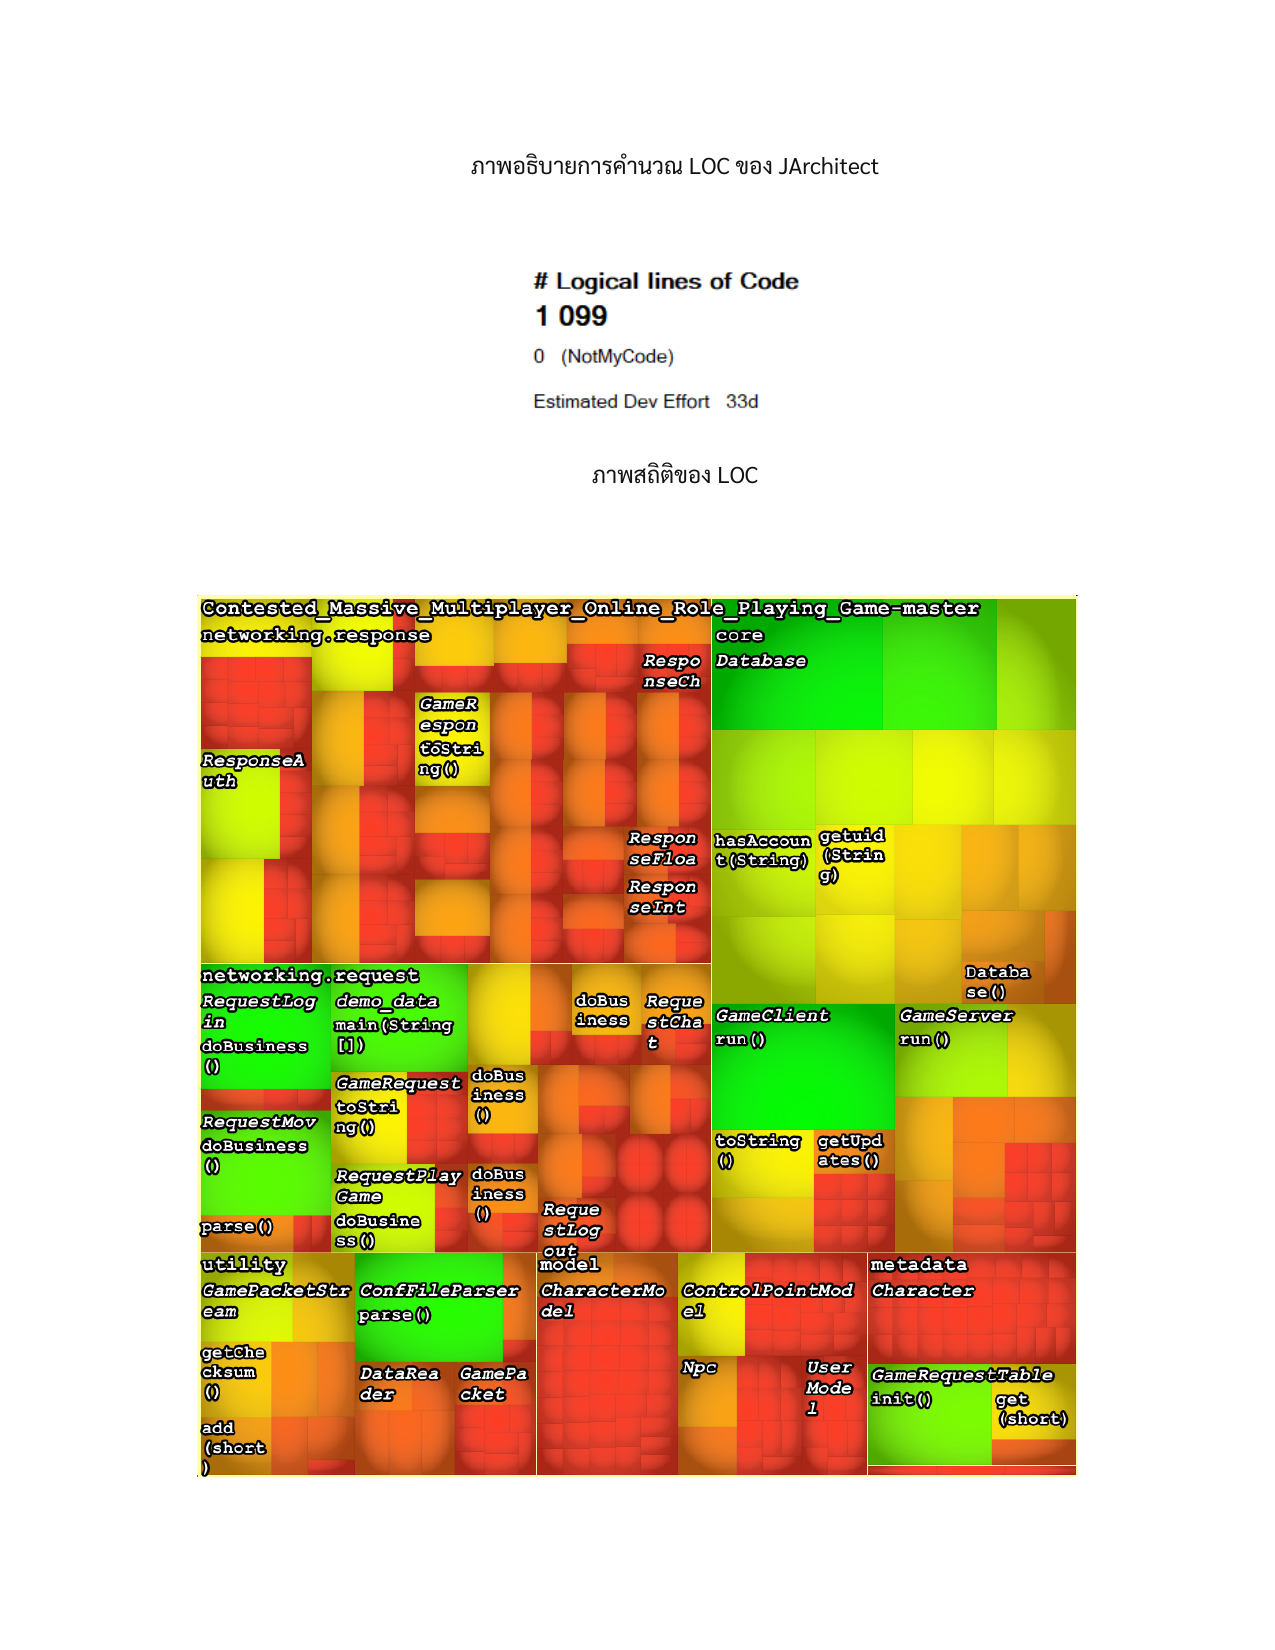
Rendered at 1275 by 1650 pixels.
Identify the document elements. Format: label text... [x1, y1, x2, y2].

picture [197, 595, 1078, 1477]
picture [516, 252, 834, 456]
text ภาพสถิติของ LOC [225, 459, 1125, 489]
text ภาพอธิบายการคำนวณ LOC ของ JArchitect [225, 150, 1125, 180]
